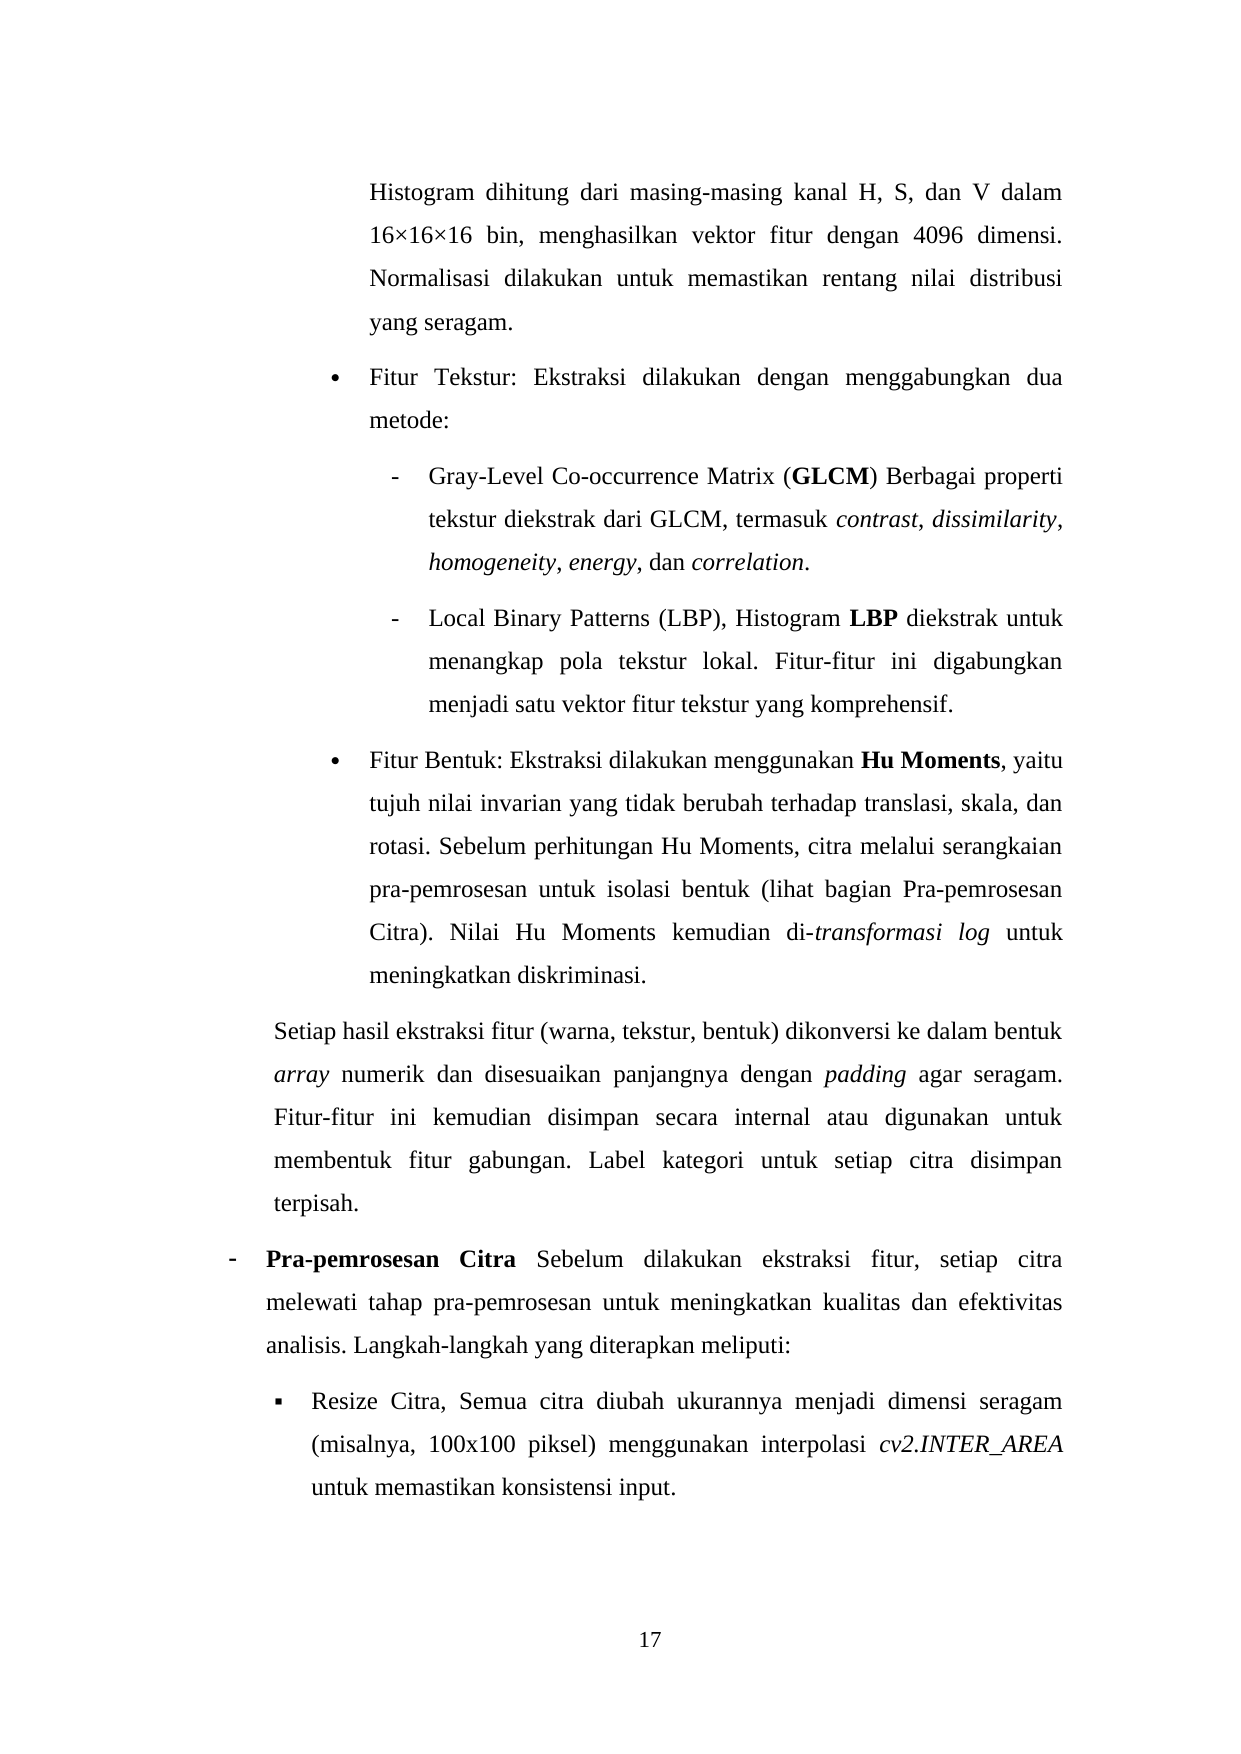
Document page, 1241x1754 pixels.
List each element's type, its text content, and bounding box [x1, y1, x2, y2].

list Local Binary Patterns (LBP), Histogram LBP diekstrak untuk menangkap pola tekstur lokal. Fitur-fitur ini digabungkan menjadi satu vektor fitur tekstur yang komprehensif. [391, 603, 1063, 718]
list Pra-pemrosesan Citra Sebelum dilakukan ekstraksi fitur, setiap citra melewati tahap pra-pemrosesan untuk meningkatkan kualitas dan efektivitas analisis. Langkah-langkah yang diterapkan meliputi: [228, 1244, 1063, 1359]
text Setiap hasil ekstraksi fitur (warna, tekstur, bentuk) dikonversi ke dalam bentuk array numerik dan disesuaikan panjangnya dengan padding agar seragam. Fitur-fitur ini kemudian disimpan secara internal atau digunakan untuk membentuk fitur gabungan. Label kategori untuk setiap citra disimpan terpisah. [274, 1016, 1063, 1217]
list Fitur Tekstur: Ekstraksi dilakukan dengan menggabungkan dua metode: [332, 362, 1063, 434]
list Resize Citra, Semua citra diubah ukurannya menjadi dimensi seragam (misalnya, 100x100 piksel) menggunakan interpolasi cv2.INTER_AREA untuk memastikan konsistensi input. [274, 1386, 1063, 1501]
list Fitur Bentuk: Ekstraksi dilakukan menggunakan Hu Moments, yaitu tujuh nilai invarian yang tidak berubah terhadap translasi, skala, dan rotasi. Sebelum perhitungan Hu Moments, citra melalui serangkaian pra-pemrosesan untuk isolasi bentuk (lihat bagian Pra-pemrosesan Citra). Nilai Hu Moments kemudian di-transformasi log untuk meningkatkan diskriminasi. [332, 745, 1063, 989]
list Gray-Level Co-occurrence Matrix (GLCM) Berbagai properti tekstur diekstrak dari GLCM, termasuk contrast, dissimilarity, homogeneity, energy, dan correlation. [391, 461, 1063, 576]
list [332, 177, 1063, 335]
